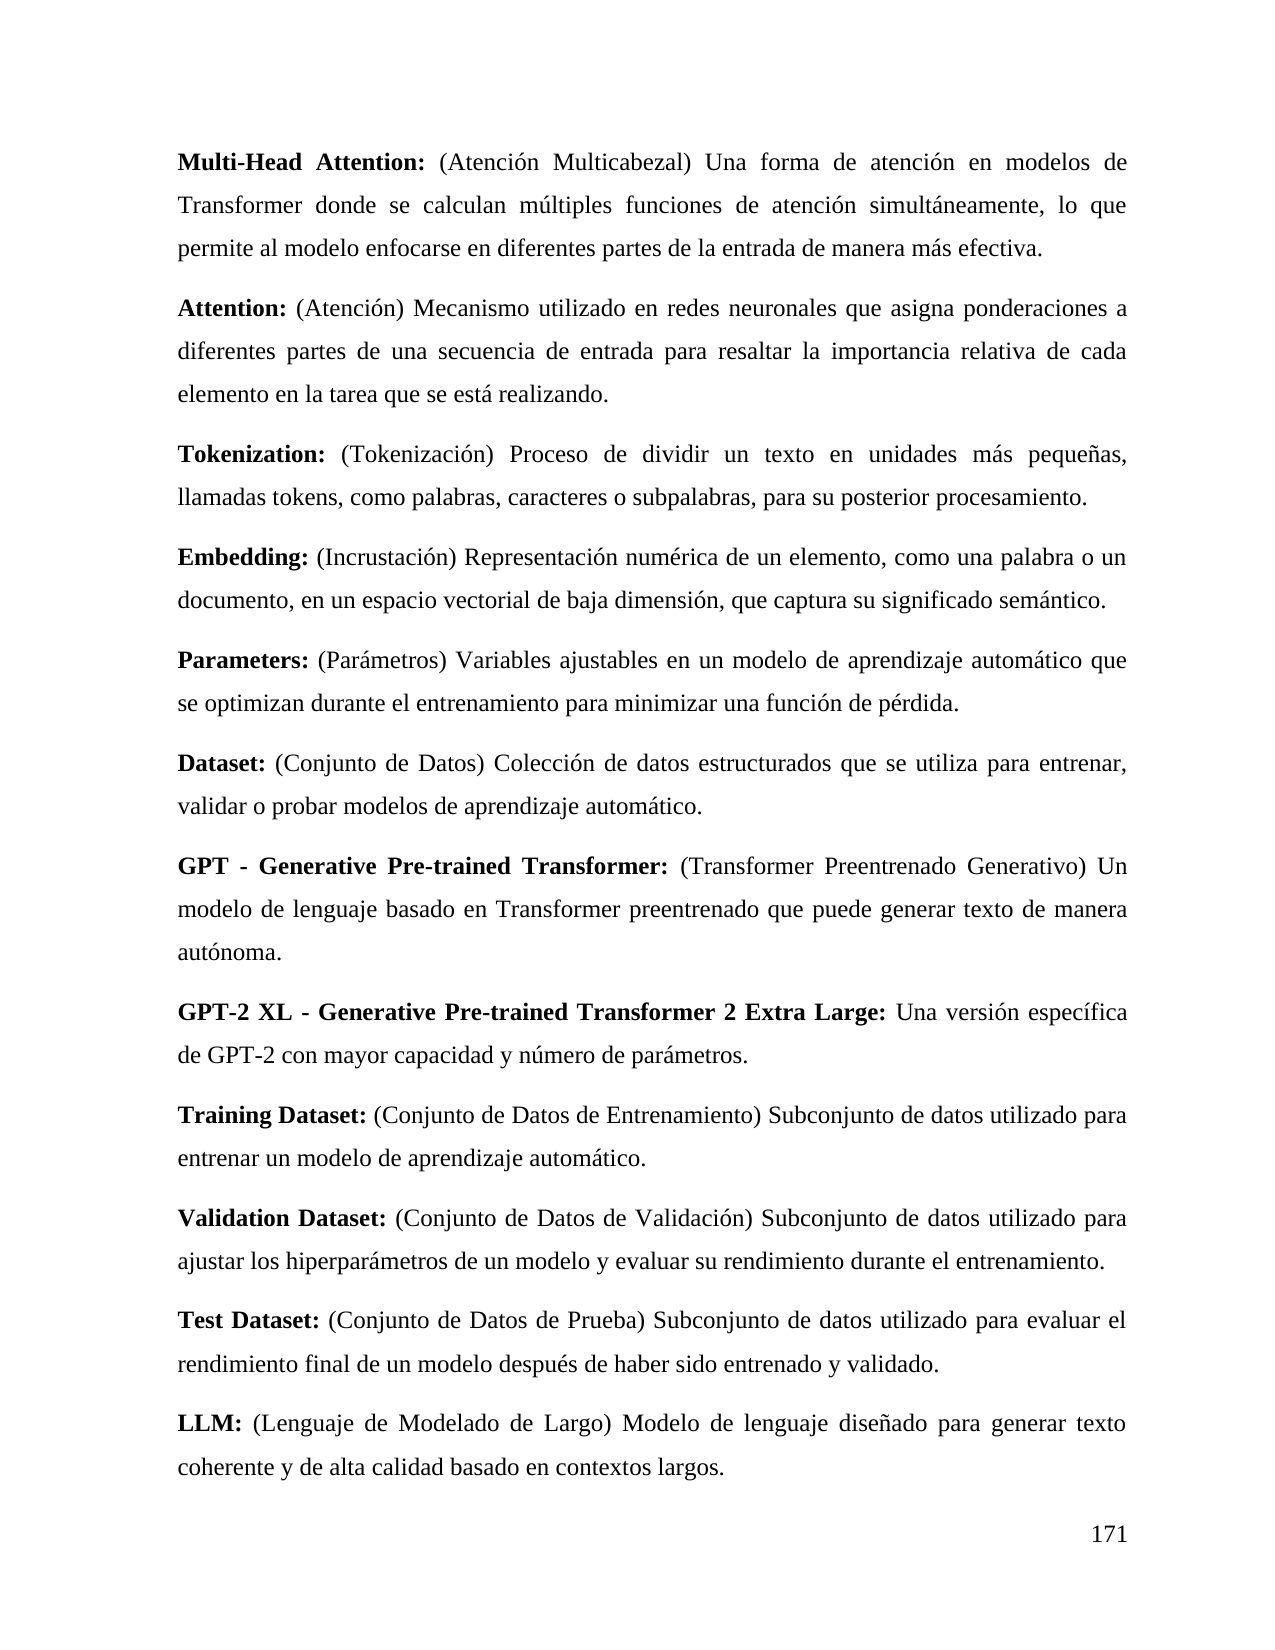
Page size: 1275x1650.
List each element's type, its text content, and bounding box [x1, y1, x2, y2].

text Multi-Head Attention: (Atención Multicabezal) Una forma de atención en modelos de Transformer donde se calculan múltiples funciones de atención simultáneamente, lo que permite al modelo enfocarse en diferentes partes de la entrada de manera más efectiva. [177, 147, 1128, 262]
text Parameters: (Parámetros) Variables ajustables en un modelo de aprendizaje automático que se optimizan durante el entrenamiento para minimizar una función de pérdida. [177, 645, 1128, 717]
text GPT - Generative Pre-trained Transformer: (Transformer Preentrenado Generativo) Un modelo de lenguaje basado en Transformer preentrenado que puede generar texto de manera autónoma. [177, 851, 1128, 966]
text Test Dataset: (Conjunto de Datos de Prueba) Subconjunto de datos utilizado para evaluar el rendimiento final de un modelo después de haber sido entrenado y validado. [177, 1306, 1128, 1377]
text Attention: (Atención) Mecanismo utilizado en redes neuronales que asigna ponderaciones a diferentes partes de una secuencia de entrada para resaltar la importancia relativa de cada elemento en la tarea que se está realizando. [177, 293, 1128, 408]
text Dataset: (Conjunto de Datos) Colección de datos estructurados que se utiliza para entrenar, validar o probar modelos de aprendizaje automático. [177, 748, 1128, 820]
text LLM: (Lenguaje de Modelado de Largo) Modelo de lenguaje diseñado para generar texto coherente y de alta calidad basado en contextos largos. [177, 1408, 1128, 1480]
text Training Dataset: (Conjunto de Datos de Entrenamiento) Subconjunto de datos utilizado para entrenar un modelo de aprendizaje automático. [177, 1100, 1128, 1172]
text Tokenization: (Tokenización) Proceso de dividir un texto en unidades más pequeñas, llamadas tokens, como palabras, caracteres o subpalabras, para su posterior procesamiento. [177, 439, 1128, 511]
text GPT-2 XL - Generative Pre-trained Transformer 2 Extra Large: Una versión específica de GPT-2 con mayor capacidad y número de parámetros. [177, 997, 1128, 1069]
text Validation Dataset: (Conjunto de Datos de Validación) Subconjunto de datos utilizado para ajustar los hiperparámetros de un modelo y evaluar su rendimiento durante el entrenamiento. [177, 1203, 1128, 1274]
text Embedding: (Incrustación) Representación numérica de un elemento, como una palabra o un documento, en un espacio vectorial de baja dimensión, que captura su significado semántico. [177, 542, 1128, 614]
